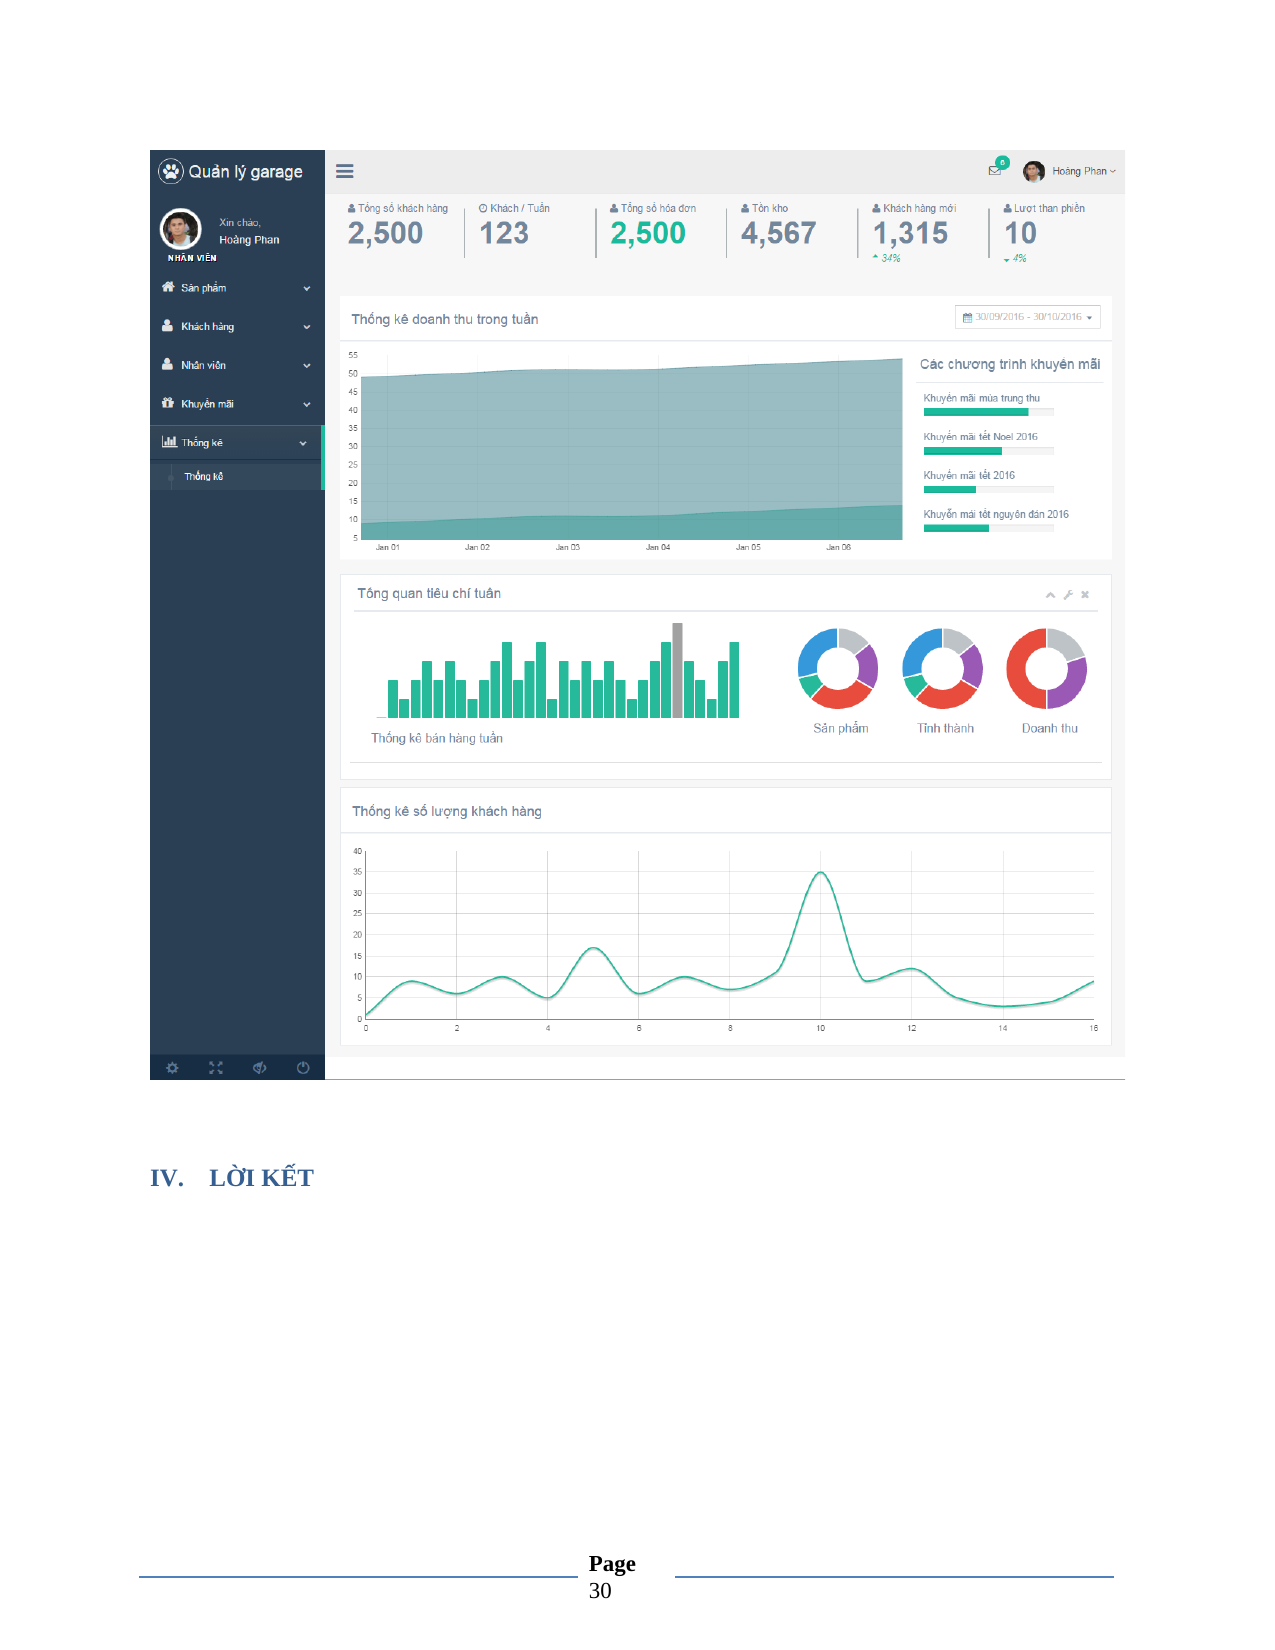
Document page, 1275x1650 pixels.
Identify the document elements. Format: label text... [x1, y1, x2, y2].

subtitle LỜI KẾT [150, 1163, 1125, 1191]
picture [150, 150, 1125, 1080]
